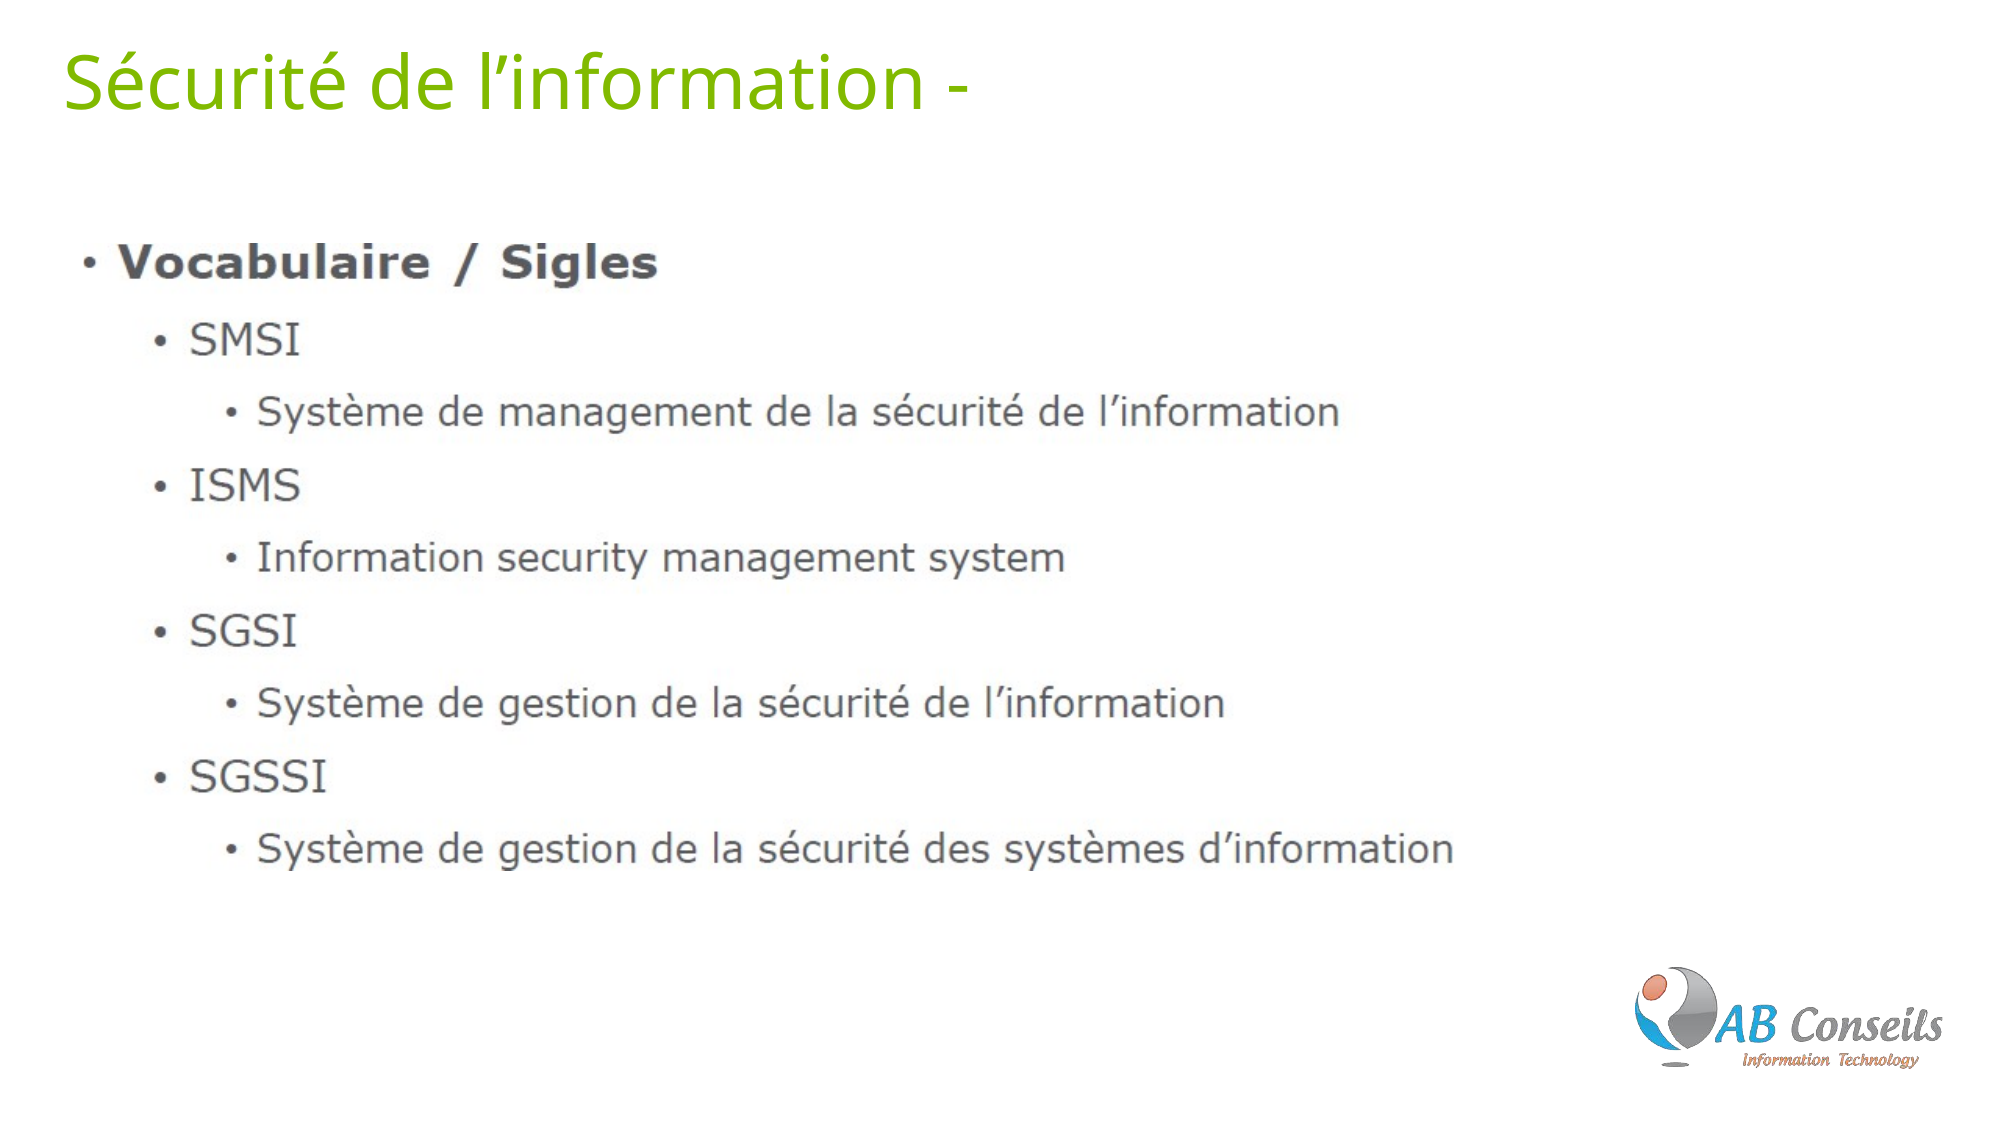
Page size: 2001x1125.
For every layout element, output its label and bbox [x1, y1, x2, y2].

picture [1635, 967, 1943, 1069]
picture [83, 243, 1454, 871]
